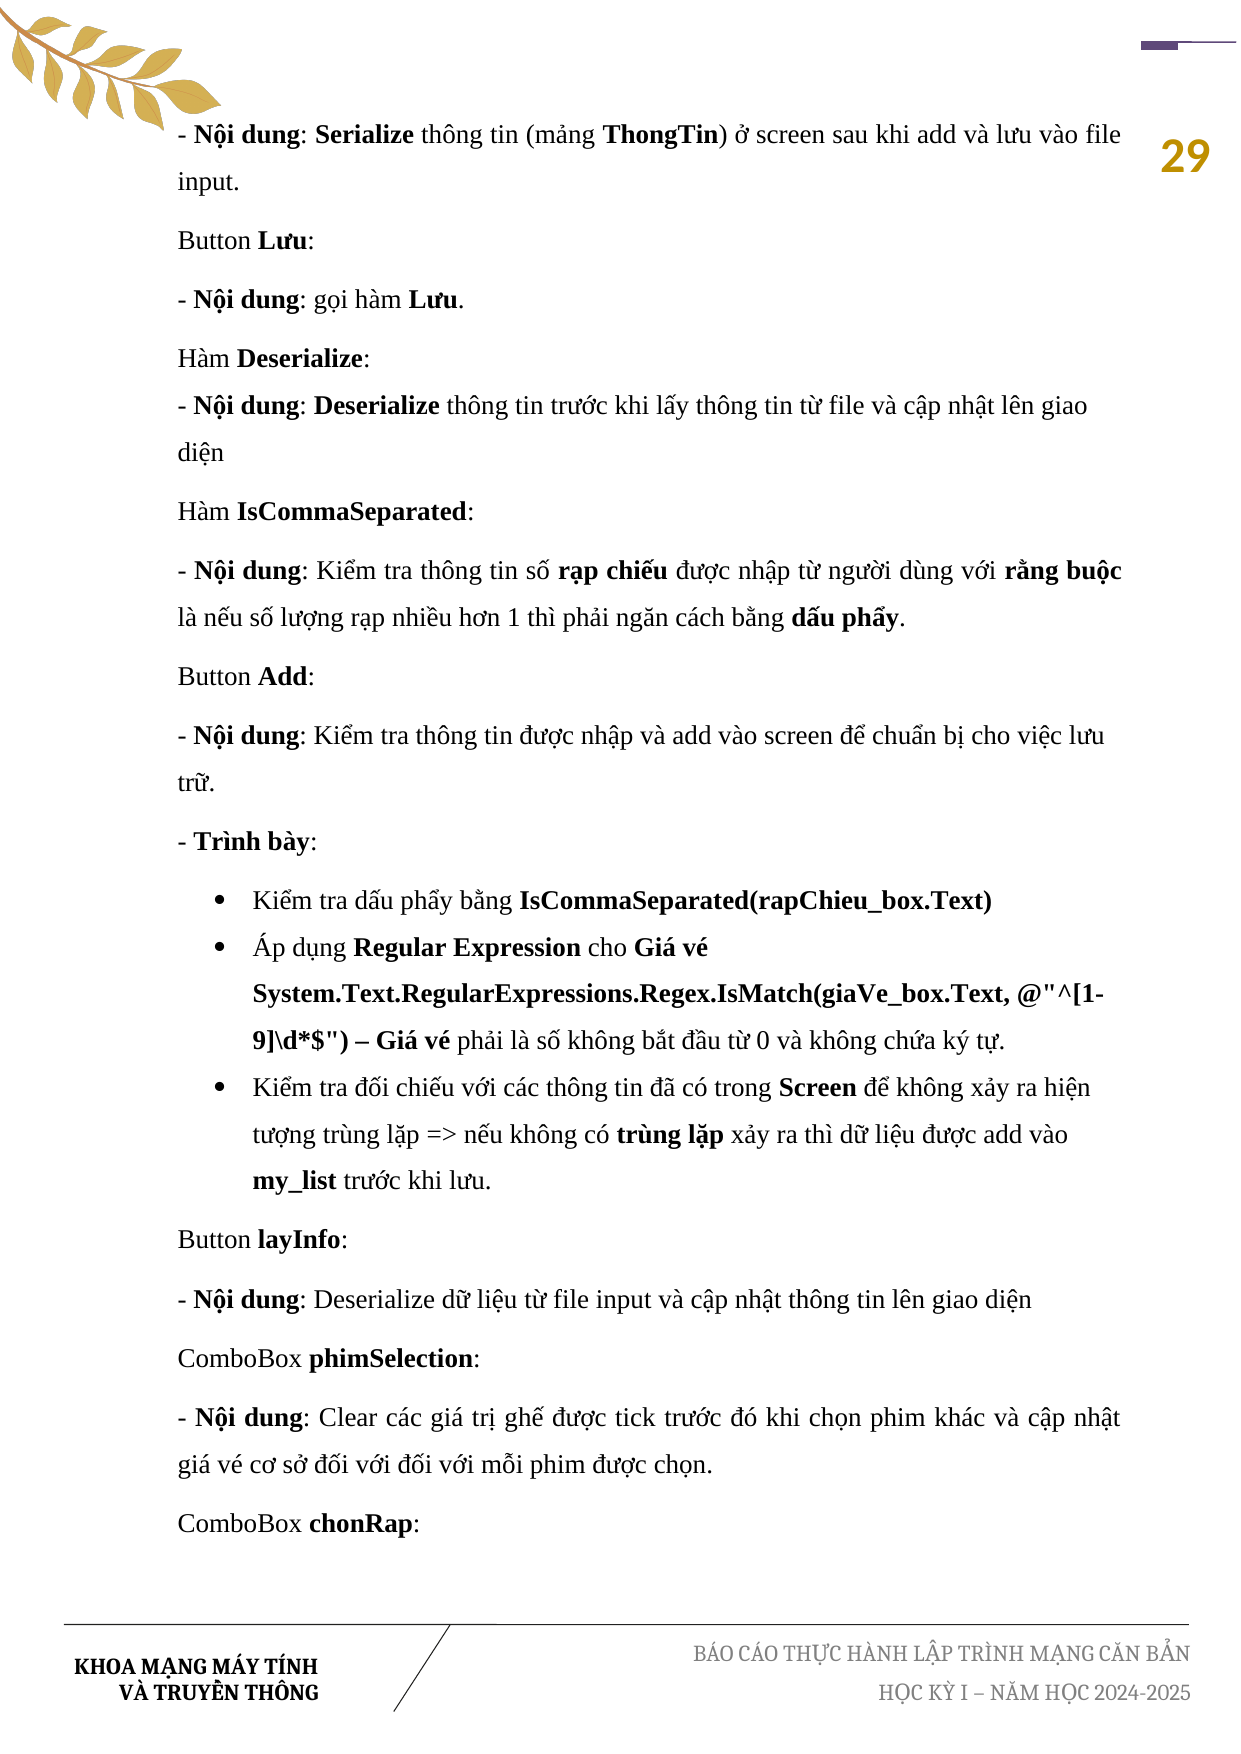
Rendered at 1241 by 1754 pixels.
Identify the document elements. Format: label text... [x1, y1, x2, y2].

text Button layInfo: [177, 1223, 1122, 1255]
list Kiểm tra đối chiếu với các thông tin đã có trong Screen để không xảy ra hiện tượng trùng lặp => nếu không có trùng lặp xảy ra thì dữ liệu được add vào my_list trước khi lưu. [215, 1071, 1122, 1196]
text Button Add: [177, 660, 1122, 691]
text - Nội dung: Serialize thông tin (mảng ThongTin) ở screen sau khi add và lưu vào file input. [177, 118, 1122, 196]
text - Nội dung: gọi hàm Lưu. [177, 283, 1122, 314]
text - Nội dung: Kiểm tra thông tin được nhập và add vào screen để chuẩn bị cho việc lưu trữ. [177, 719, 1122, 797]
text - Nội dung: Clear các giá trị ghế được tick trước đó khi chọn phim khác và cập nhật giá vé cơ sở đối với đối với mỗi phim được chọn. [177, 1401, 1122, 1479]
text Hàm Deserialize: - Nội dung: Deserialize thông tin trước khi lấy thông tin từ file và cập nhật lên giao diện [177, 342, 1122, 467]
picture [0, 0, 235, 197]
text ComboBox phimSelection: [177, 1342, 1122, 1373]
text - Nội dung: Deserialize dữ liệu từ file input và cập nhật thông tin lên giao diện [177, 1283, 1122, 1314]
text Hàm IsCommaSeparated: [177, 495, 1122, 526]
text - Nội dung: Kiểm tra thông tin số rạp chiếu được nhập từ người dùng với rằng buộc là nếu số lượng rạp nhiều hơn 1 thì phải ngăn cách bằng dấu phẩy. [177, 554, 1122, 632]
text ComboBox chonRap: [177, 1507, 1122, 1538]
text Button Lưu: [177, 224, 1122, 255]
list Kiểm tra dấu phẩy bằng IsCommaSeparated(rapChieu_box.Text) [215, 884, 1122, 915]
list Áp dụng Regular Expression cho Giá vé System.Text.RegularExpressions.Regex.IsMatch(giaVe_box.Text, @"^[1-9]\d*$") – Giá vé phải là số không bắt đầu từ 0 và không chứa ký tự. [215, 931, 1122, 1055]
text - Trình bày: [177, 825, 1122, 856]
